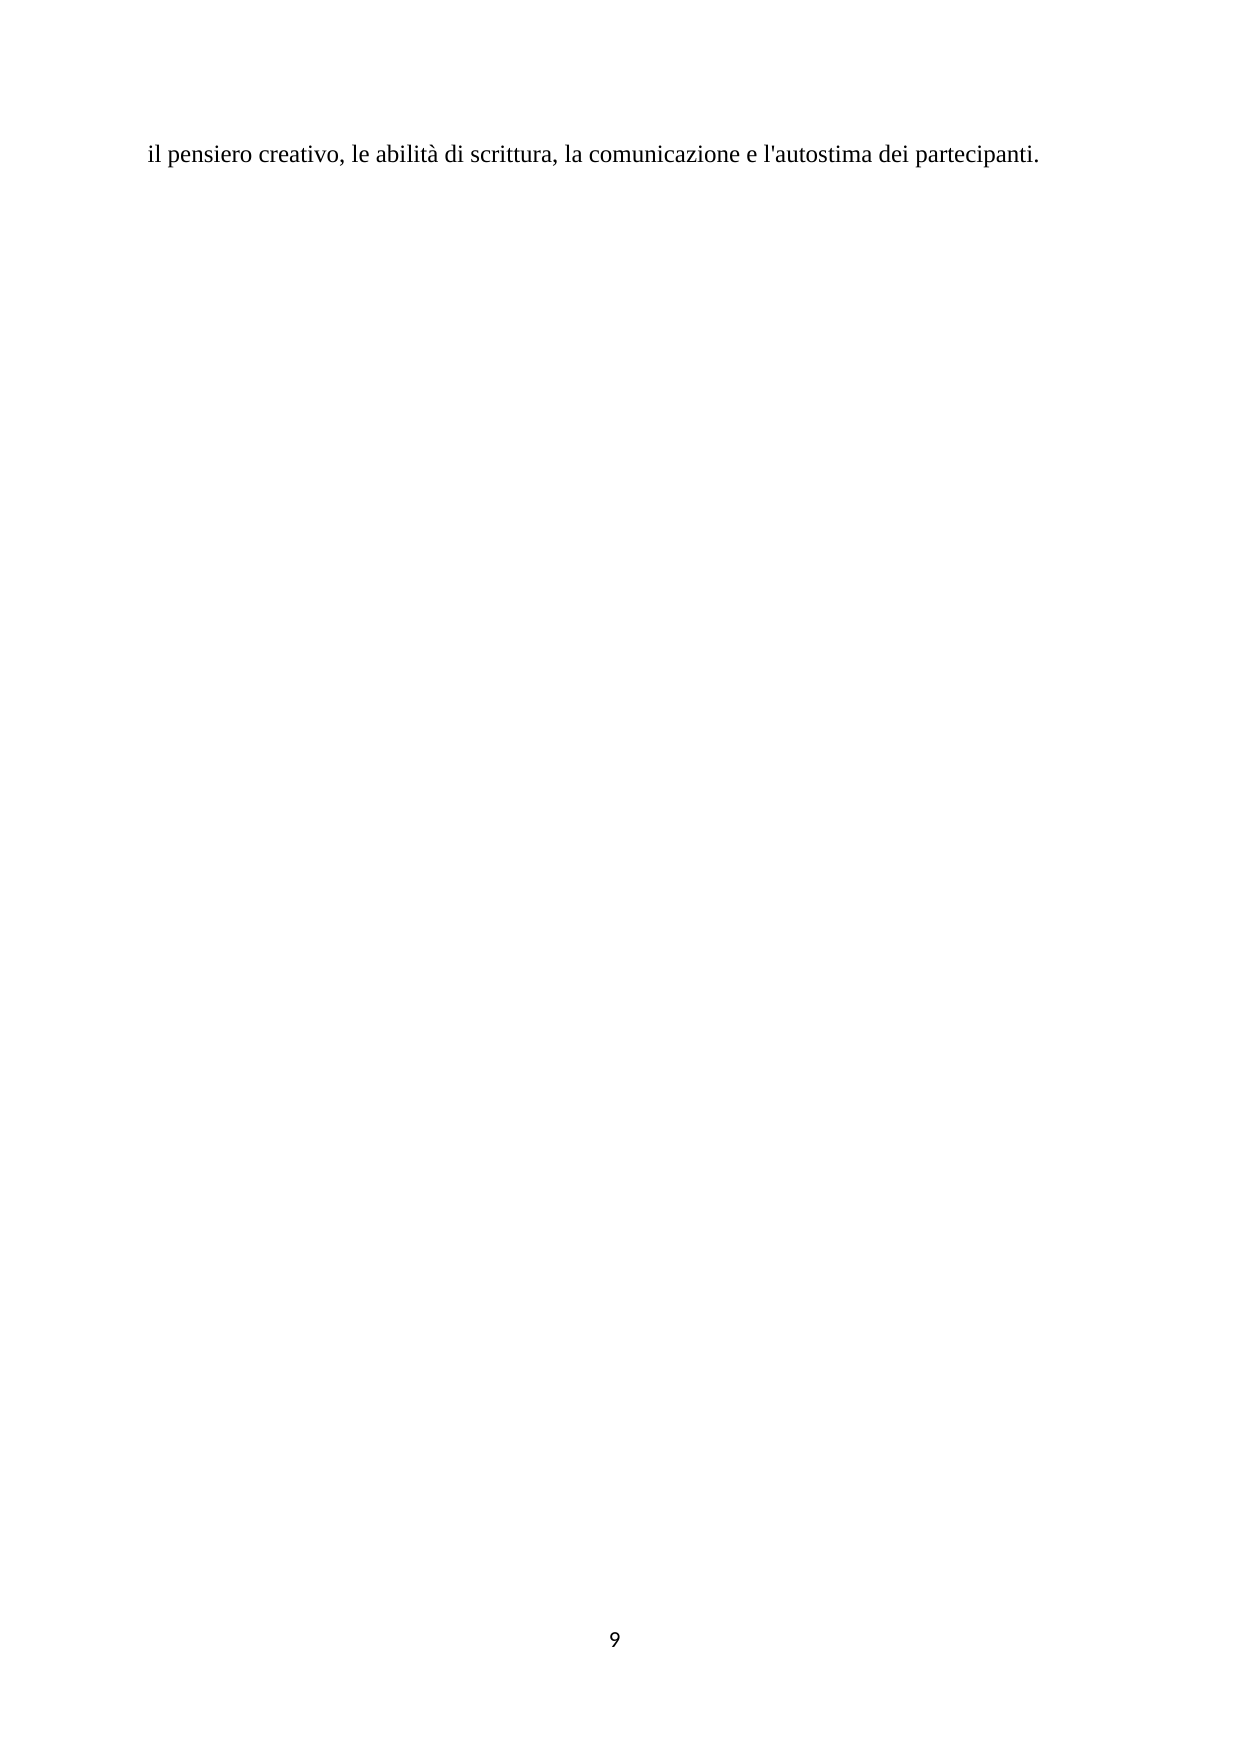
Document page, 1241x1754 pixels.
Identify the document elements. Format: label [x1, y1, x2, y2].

text [147, 139, 1092, 168]
